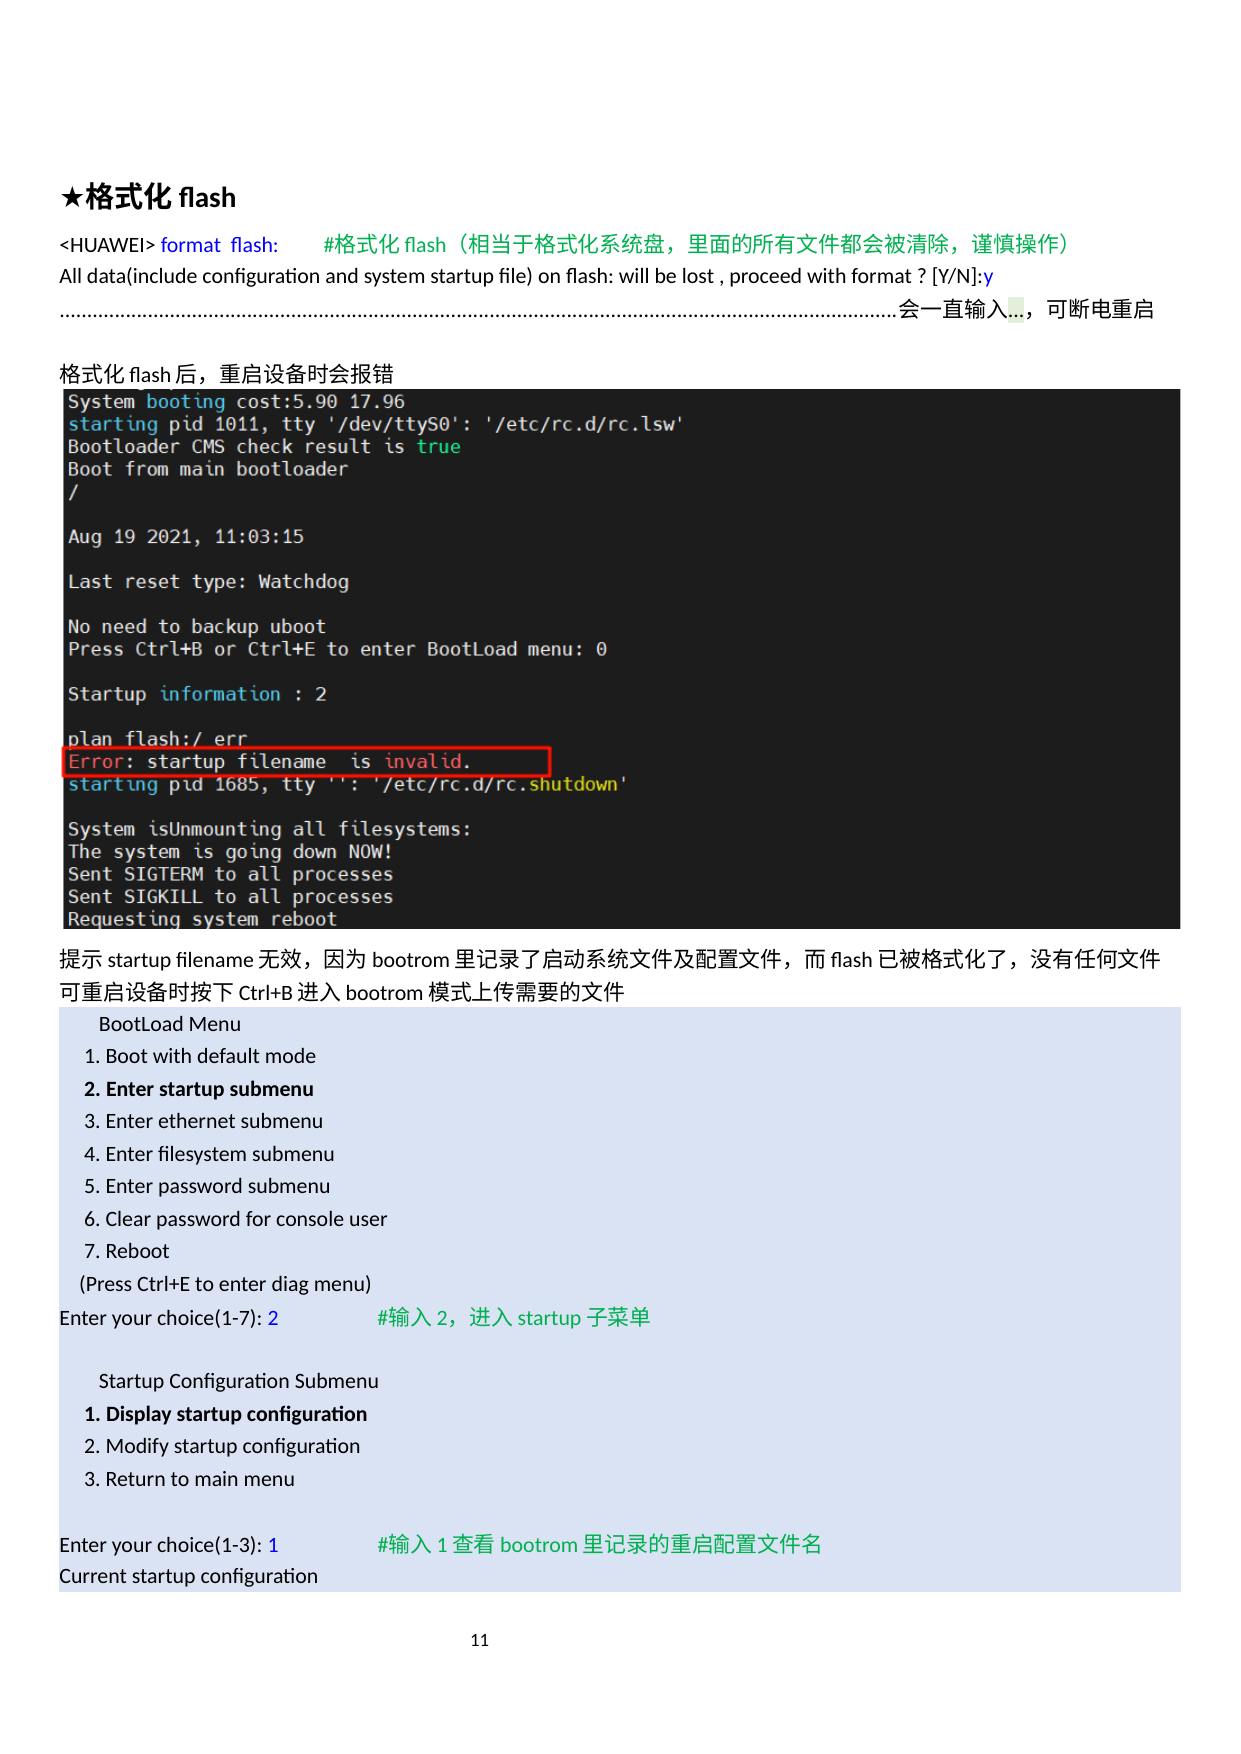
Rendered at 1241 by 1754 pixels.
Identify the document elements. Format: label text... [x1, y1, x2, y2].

text 2. Enter startup submenu [59, 1072, 1181, 1104]
text 可重启设备时按下Ctrl+B进入bootrom模式上传需要的文件 [59, 974, 1181, 1007]
text 提示startup filename无效，因为bootrom里记录了启动系统文件及配置文件，而flash已被格式化了，没有任何文件 [59, 942, 1181, 974]
text 3. Enter ethernet submenu [59, 1104, 1181, 1137]
text BootLoad Menu [59, 1007, 1181, 1039]
text Startup Configuration Submenu [59, 1364, 1181, 1397]
text ★格式化flash [59, 162, 1181, 227]
text 7. Reboot [59, 1234, 1181, 1267]
text 格式化flash后，重启设备时会报错 [59, 357, 1181, 389]
text Current startup configuration [59, 1559, 1181, 1592]
picture [59, 389, 1181, 929]
text 3. Return to main menu [59, 1462, 1181, 1494]
text 2. Modify startup configuration [59, 1429, 1181, 1462]
text Enter your choice(1-3): 1 #输入1查看bootrom里记录的重启配置文件名 [59, 1527, 1181, 1559]
text 4. Enter filesystem submenu [59, 1137, 1181, 1169]
text <HUAWEI> format flash: #格式化flash（相当于格式化系统盘，里面的所有文件都会被清除，谨慎操作） [59, 227, 1181, 259]
text All data(include configuration and system startup file) on flash: will be lost , proceed with format ? [Y/N]:y [59, 259, 1181, 292]
text 6. Clear password for console user [59, 1202, 1181, 1234]
text 1. Boot with default mode [59, 1039, 1181, 1072]
text Enter your choice(1-7): 2 #输入2，进入startup子菜单 [59, 1299, 1181, 1332]
text ........................................................................................................................................................会一直输入...，可断电重启 [59, 292, 1181, 324]
text 1. Display startup configuration [59, 1397, 1181, 1429]
text 5. Enter password submenu [59, 1169, 1181, 1202]
text (Press Ctrl+E to enter diag menu) [59, 1267, 1181, 1299]
